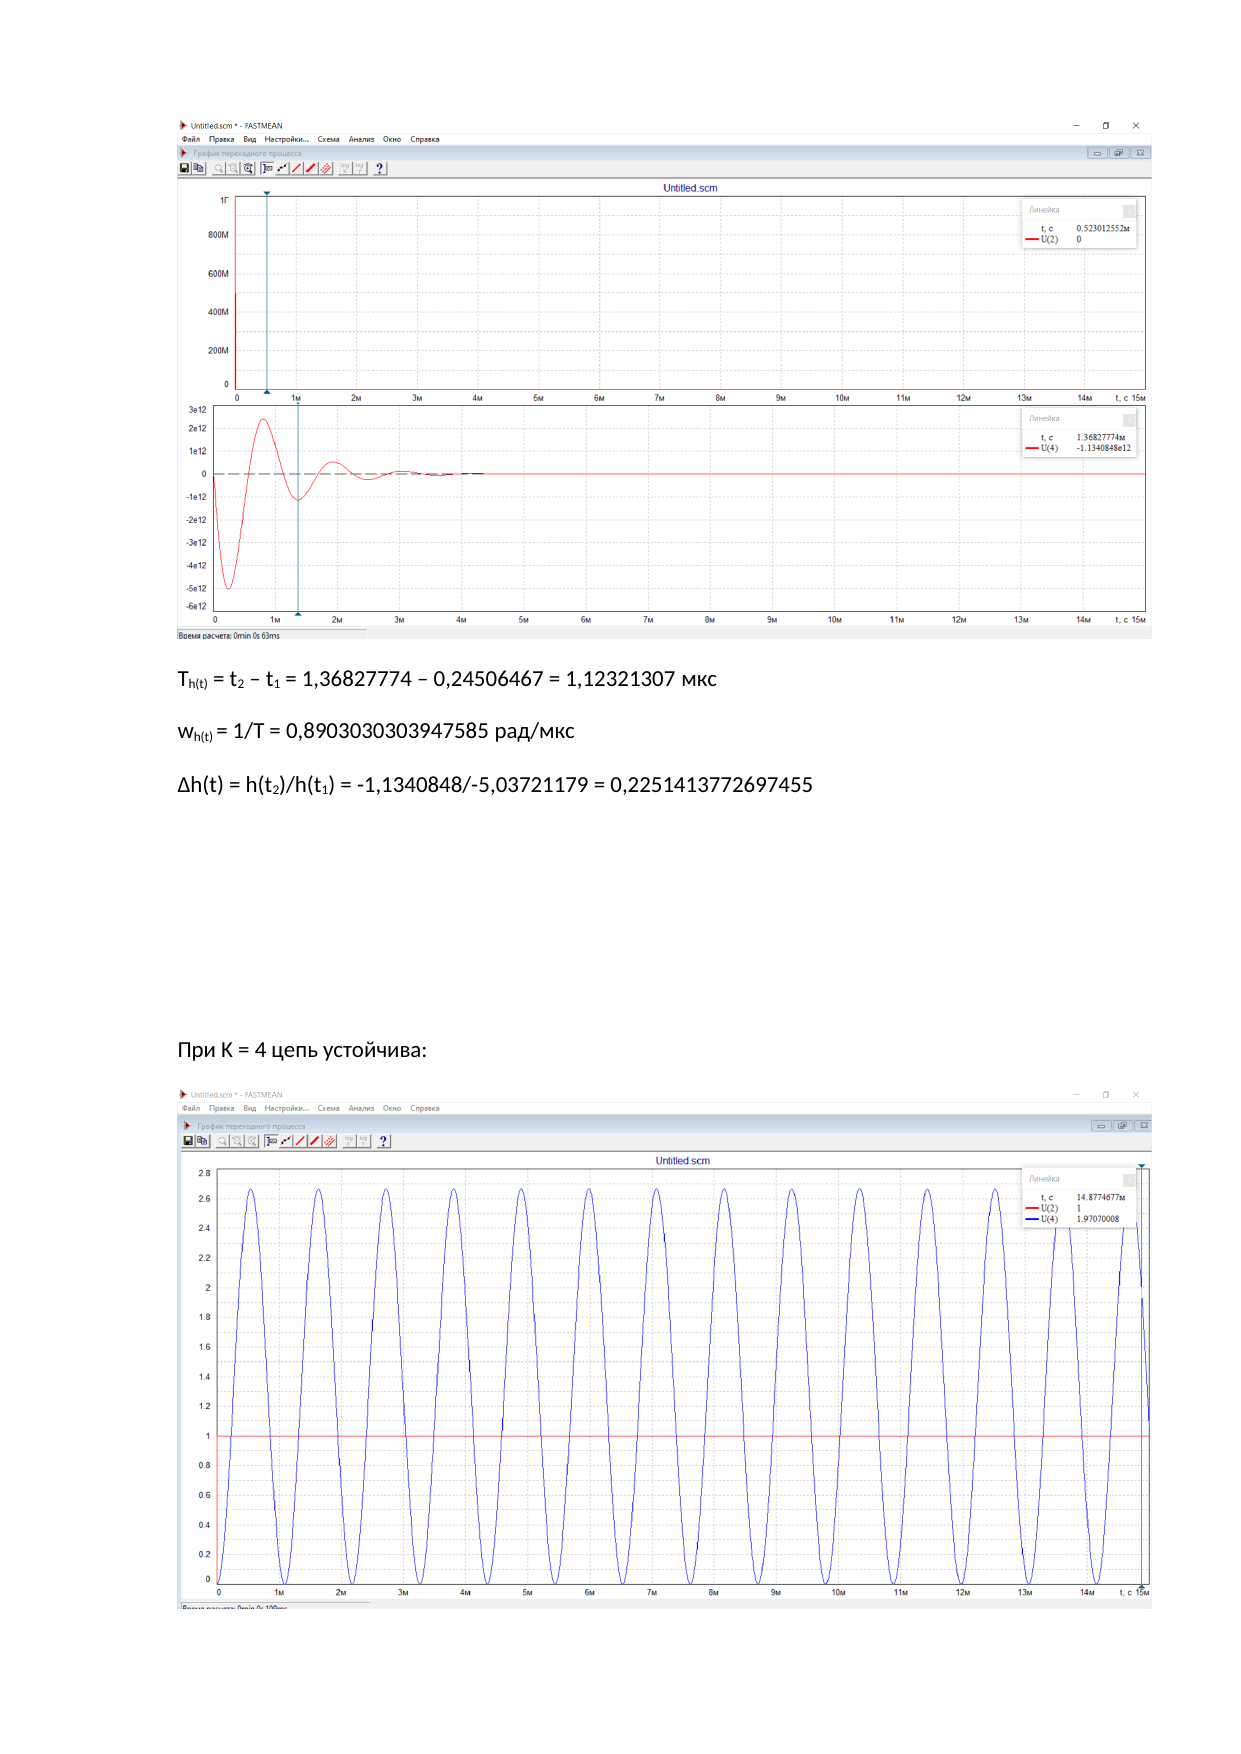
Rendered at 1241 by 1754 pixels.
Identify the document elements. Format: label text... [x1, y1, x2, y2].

text wh(t) = 1/T = 0,8903030303947585 рад/мкс [177, 717, 1152, 745]
text Δh(t) = h(t2)/h(t1) = -1,1340848/-5,03721179 = 0,2251413772697455 [177, 770, 1152, 798]
picture [177, 1087, 1152, 1609]
picture [177, 118, 1152, 639]
text Th(t) = t2 – t1 = 1,36827774 – 0,24506467 = 1,12321307 мкс [177, 664, 1152, 692]
text При K = 4 цепь устойчива: [177, 1035, 1152, 1063]
